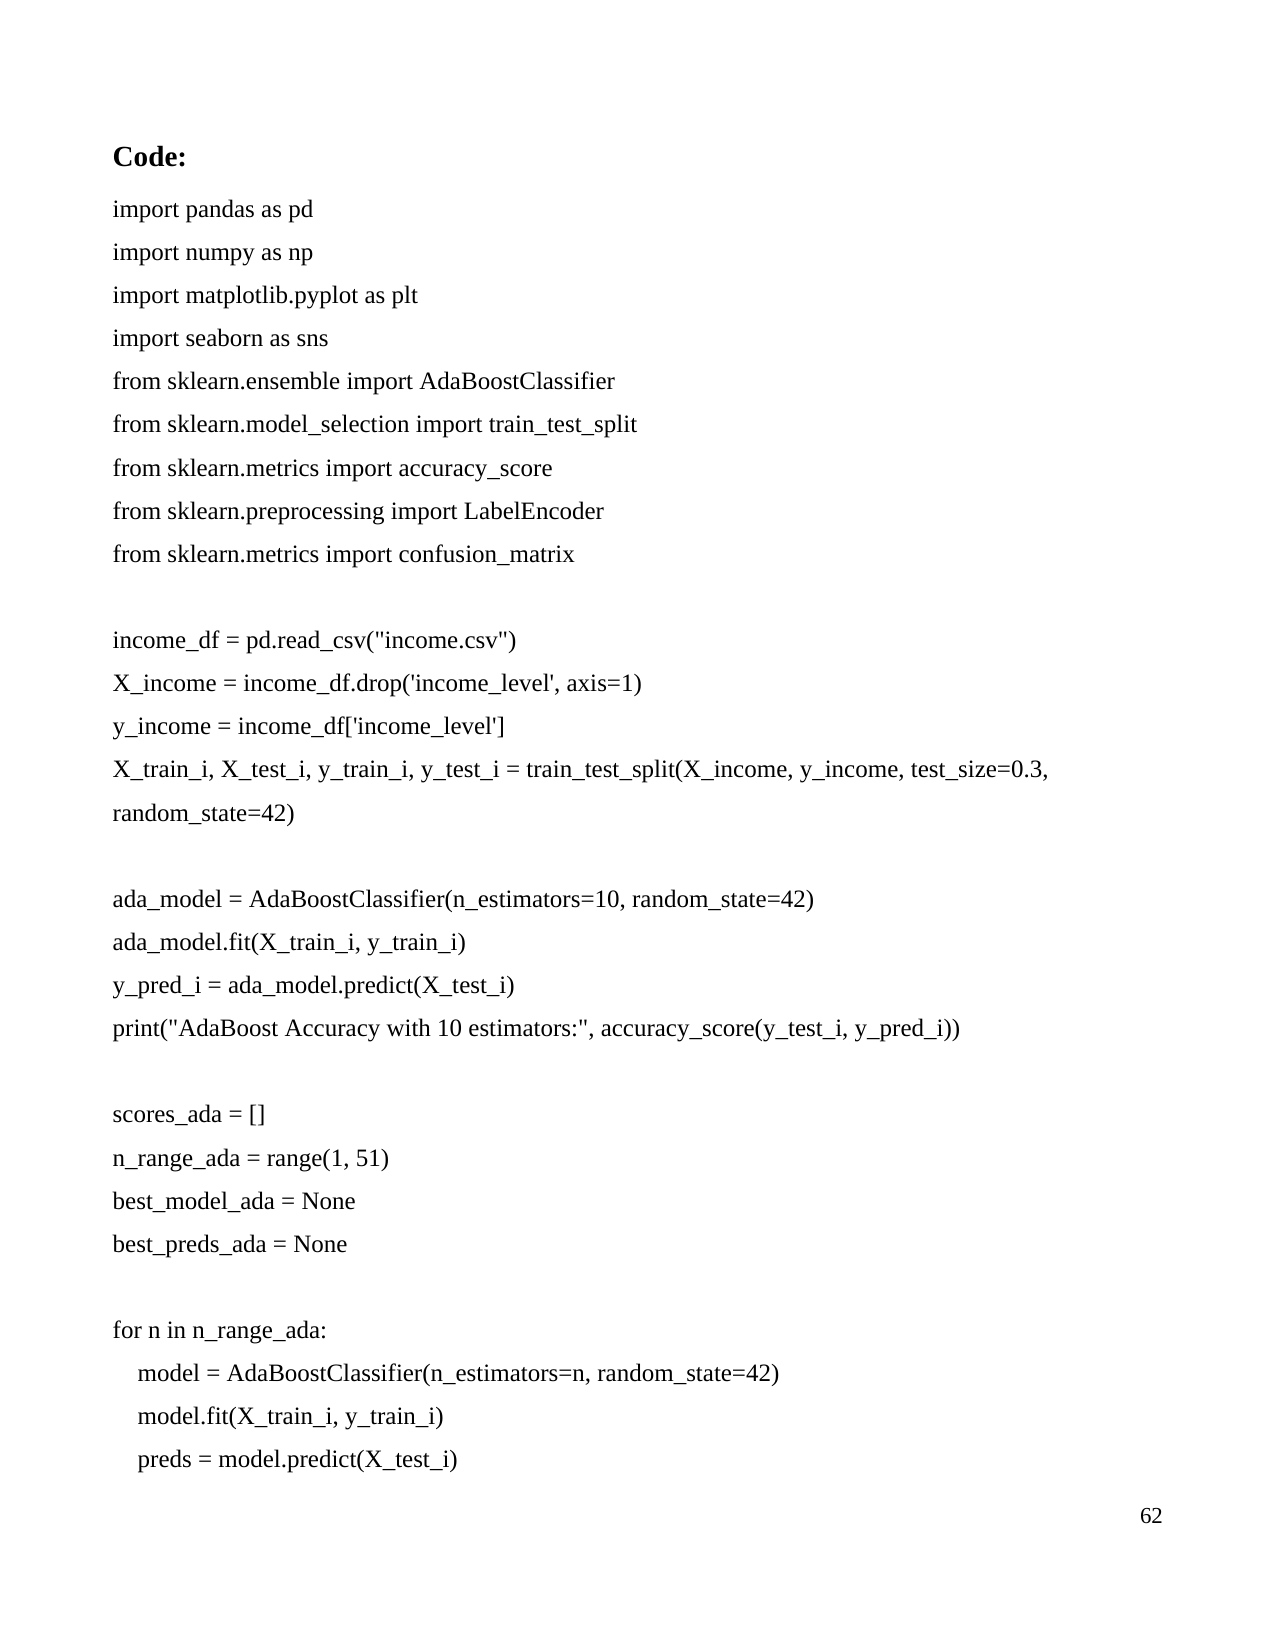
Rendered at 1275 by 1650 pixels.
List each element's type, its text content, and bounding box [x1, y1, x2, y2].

text import seaborn as sns [112, 323, 1162, 352]
text model = AdaBoostClassifier(n_estimators=n, random_state=42) [112, 1358, 1162, 1387]
text best_preds_ada = None [112, 1229, 1162, 1258]
text y_income = income_df['income_level'] [112, 711, 1162, 740]
text X_train_i, X_test_i, y_train_i, y_test_i = train_test_split(X_income, y_income, test_size=0.3, random_state=42) [112, 754, 1162, 826]
text from sklearn.metrics import accuracy_score [112, 453, 1162, 481]
text X_income = income_df.drop('income_level', axis=1) [112, 668, 1162, 697]
text from sklearn.model_selection import train_test_split [112, 409, 1162, 438]
text ada_model = AdaBoostClassifier(n_estimators=10, random_state=42) [112, 884, 1162, 913]
text scores_ada = [] [112, 1099, 1162, 1128]
text best_model_ada = None [112, 1186, 1162, 1214]
text from sklearn.metrics import confusion_matrix [112, 539, 1162, 568]
text income_df = pd.read_csv("income.csv") [112, 625, 1162, 654]
text import numpy as np [112, 237, 1162, 266]
text ada_model.fit(X_train_i, y_train_i) [112, 927, 1162, 956]
text Code: [112, 139, 1162, 173]
text from sklearn.ensemble import AdaBoostClassifier [112, 366, 1162, 395]
text n_range_ada = range(1, 51) [112, 1143, 1162, 1171]
text import pandas as pd [112, 194, 1162, 223]
text from sklearn.preprocessing import LabelEncoder [112, 496, 1162, 524]
text import matplotlib.pyplot as plt [112, 280, 1162, 309]
text model.fit(X_train_i, y_train_i) [112, 1401, 1162, 1430]
text for n in n_range_ada: [112, 1315, 1162, 1344]
text preds = model.predict(X_test_i) [112, 1444, 1162, 1473]
text y_pred_i = ada_model.predict(X_test_i) [112, 970, 1162, 999]
text print("AdaBoost Accuracy with 10 estimators:", accuracy_score(y_test_i, y_pred_i)) [112, 1013, 1162, 1042]
